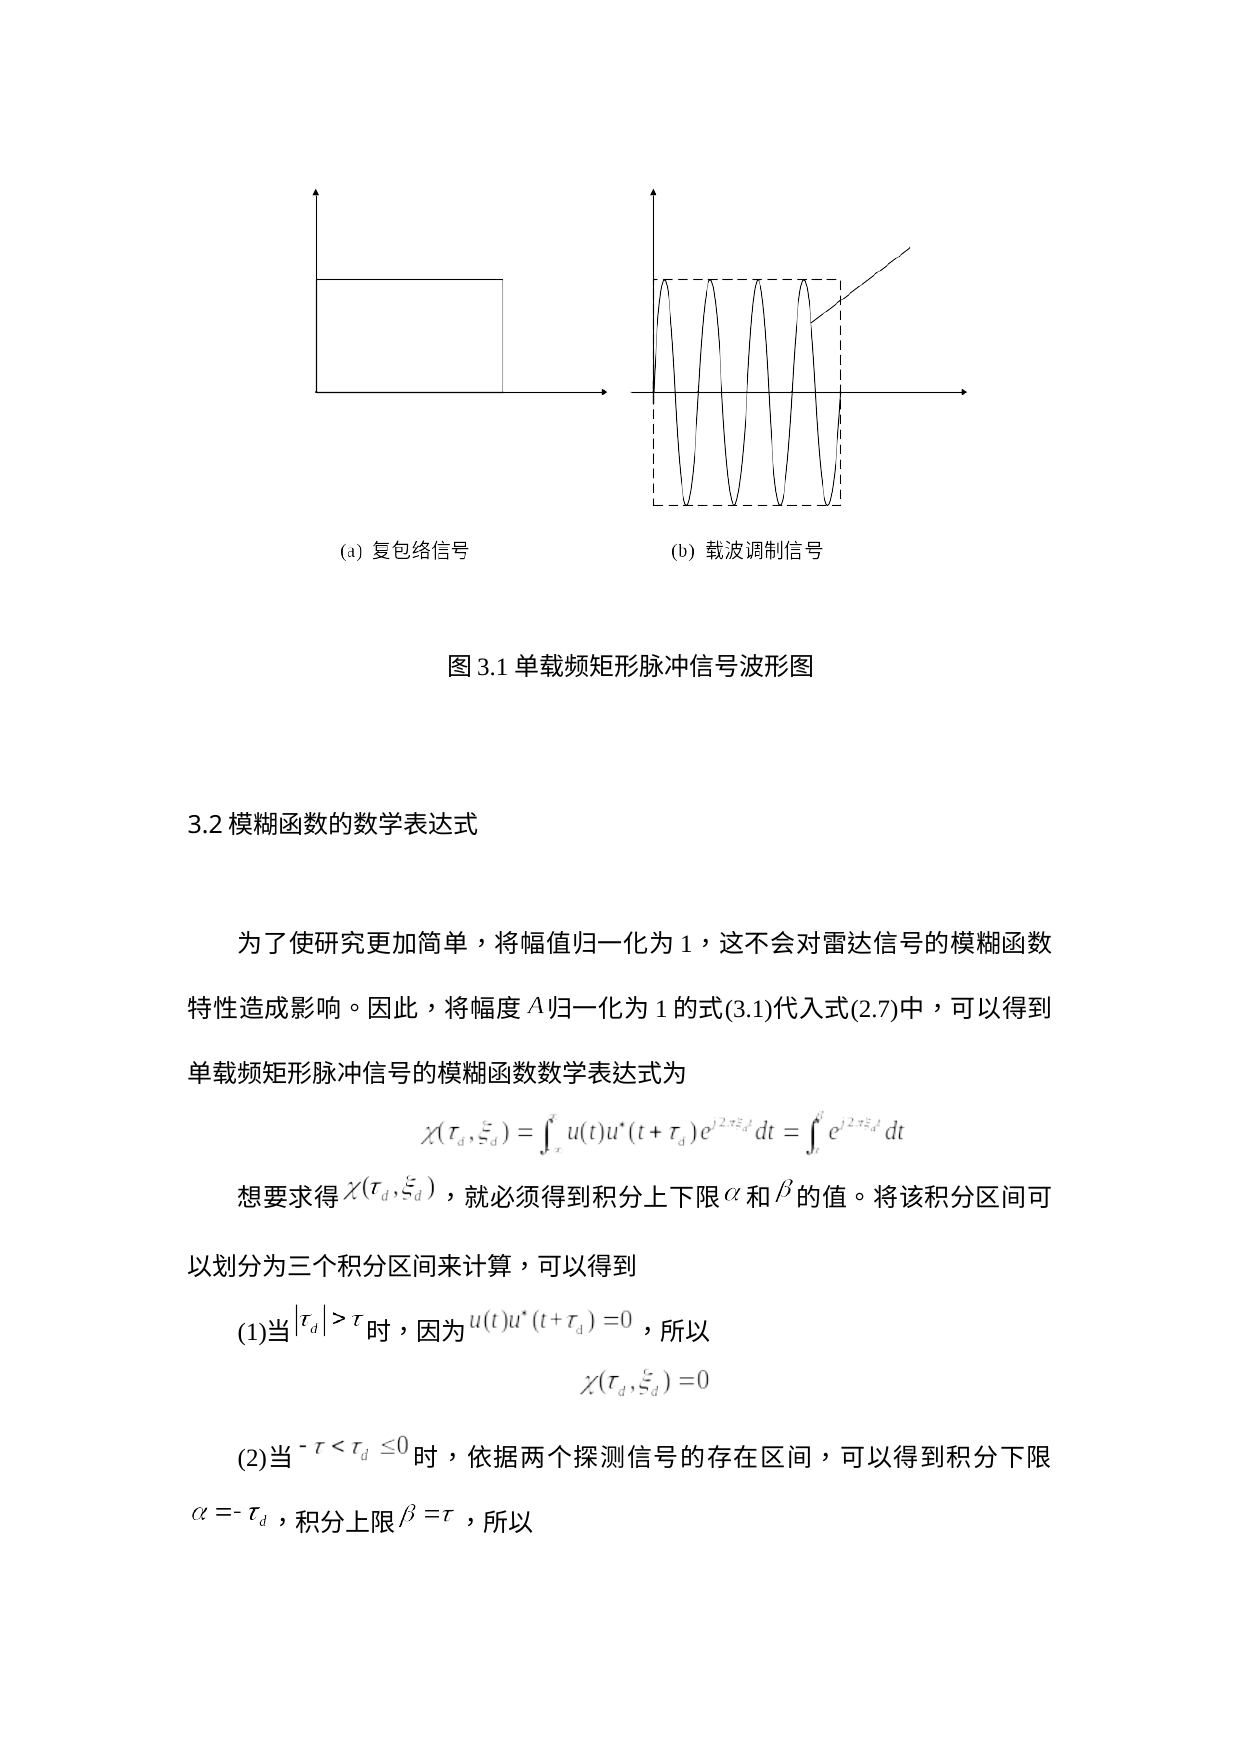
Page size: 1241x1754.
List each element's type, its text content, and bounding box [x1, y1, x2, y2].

text 为了使研究更加简单，将幅值归一化为1，这不会对雷达信号的模糊函数特性造成影响。因此，将幅度归一化为1的式(3.1)代入式(2.7)中，可以得到单载频矩形脉冲信号的模糊函数数学表达式为 [187, 909, 1053, 1104]
subtitle 3.2模糊函数的数学表达式 [187, 790, 1053, 855]
text (3.3) [187, 1104, 1053, 1169]
text 图3.1 单载频矩形脉冲信号波形图 [187, 632, 1053, 697]
text (2)当时，依据两个探测信号的存在区间，可以得到积分下限，积分上限，所以 [187, 1429, 1053, 1559]
text (1)当时，因为，所以 [187, 1299, 1053, 1364]
text 想要求得，就必须得到积分上下限和的值。将该积分区间可以划分为三个积分区间来计算，可以得到 [187, 1169, 1053, 1299]
